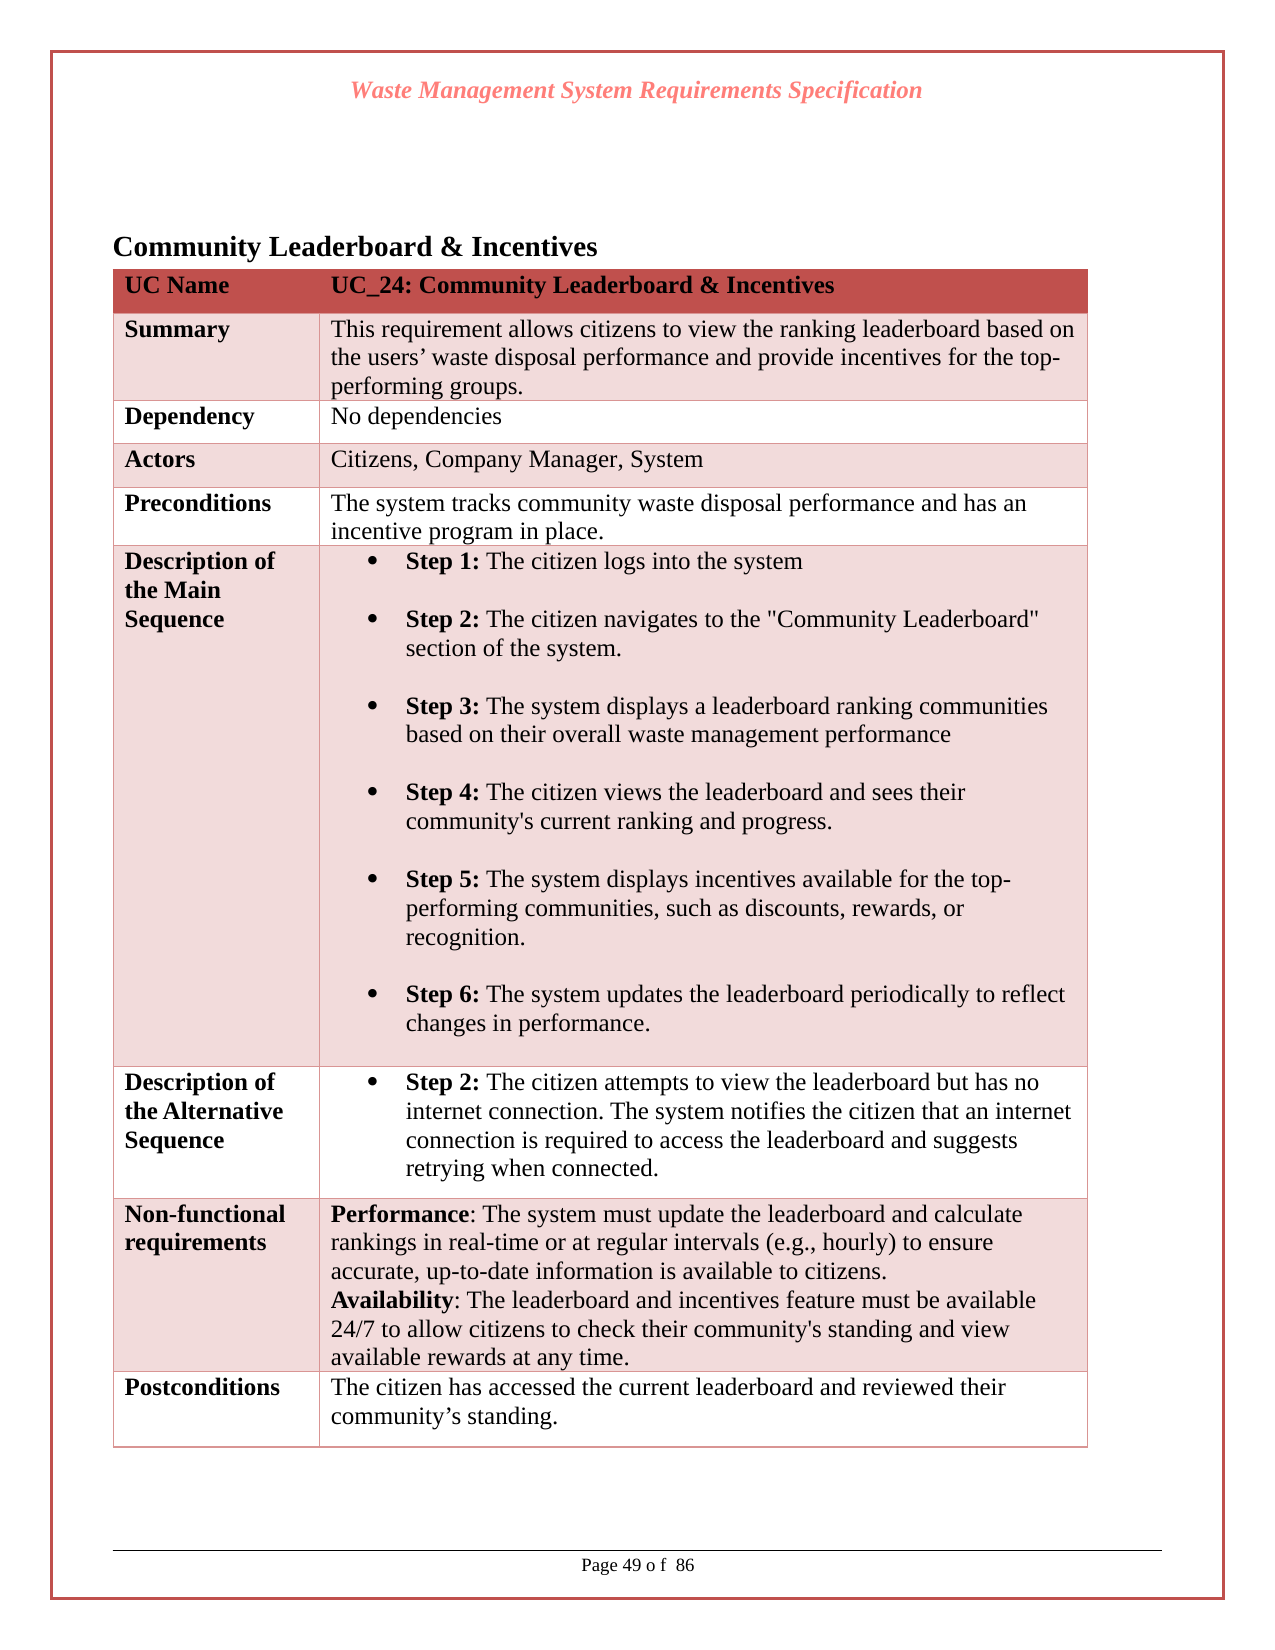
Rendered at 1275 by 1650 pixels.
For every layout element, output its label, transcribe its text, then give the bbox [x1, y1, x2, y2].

table_cell Postconditions [114, 1372, 319, 1446]
table_cell Summary [114, 314, 319, 400]
table_cell Preconditions [114, 488, 319, 545]
table_cell Description of the Main Sequence [114, 546, 319, 1066]
table_header UC Name [114, 270, 319, 313]
table_cell No dependencies [320, 401, 1087, 443]
table_cell Performance: The system must update the leaderboard and calculate rankings in real-time or at regular intervals (e.g., hourly) to ensure accurate, up-to-date information is available to citizens. Availability: The leaderboard and incentives feature must be available 24/7 to allow citizens to check their community's standing and view available rewards at any time. [320, 1199, 1087, 1371]
table_cell Citizens, Company Manager, System [320, 444, 1087, 487]
text Community Leaderboard & Incentives [112, 229, 1162, 263]
table_cell The system tracks community waste disposal performance and has an incentive program in place. [320, 488, 1087, 545]
table_cell Step 1: The citizen logs into the system Step 2: The citizen navigates to the "Community Leaderboard" section of the system. Step 3: The system displays a leaderboard ranking communities based on their overall waste management performance Step 4: The citizen views the leaderboard and sees their community's current ranking and progress. Step 5: The system displays incentives available for the top-performing communities, such as discounts, rewards, or recognition. Step 6: The system updates the leaderboard periodically to reflect changes in performance. [320, 546, 1087, 1066]
table_cell Description of the Alternative Sequence [114, 1067, 319, 1198]
table_cell The citizen has accessed the current leaderboard and reviewed their community’s standing. [320, 1372, 1087, 1446]
table_cell Non-functional requirements [114, 1199, 319, 1371]
table_header UC_24: Community Leaderboard & Incentives [320, 270, 1087, 313]
table_cell Actors [114, 444, 319, 487]
table_cell This requirement allows citizens to view the ranking leaderboard based on the users’ waste disposal performance and provide incentives for the top-performing groups. [320, 314, 1087, 400]
table_cell Dependency [114, 401, 319, 443]
table_cell Step 2: The citizen attempts to view the leaderboard but has no internet connection. The system notifies the citizen that an internet connection is required to access the leaderboard and suggests retrying when connected. [320, 1067, 1087, 1198]
